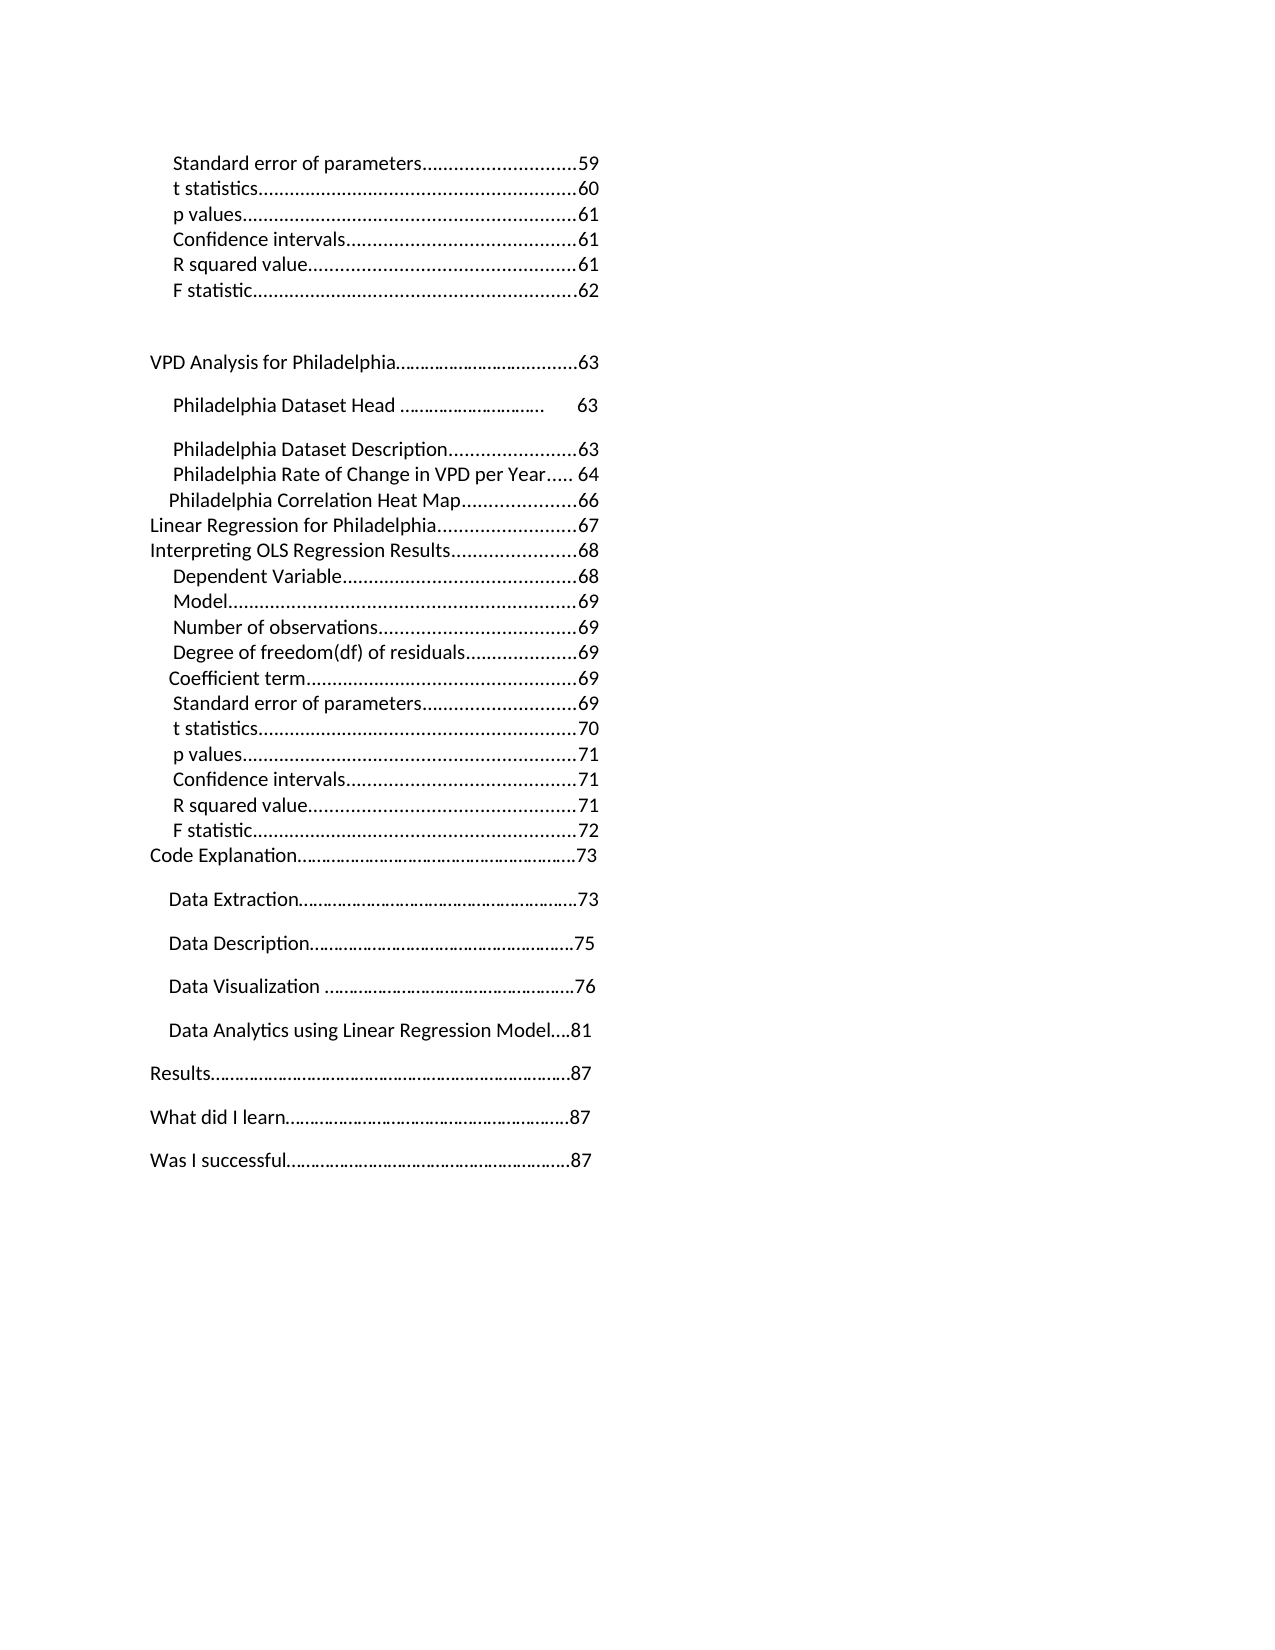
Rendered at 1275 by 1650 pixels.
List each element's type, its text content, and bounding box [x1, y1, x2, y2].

text Coefficient term 69 [150, 665, 1125, 690]
text p values 61 [173, 201, 1125, 226]
text p values 71 [173, 741, 1125, 766]
text Model 69 [173, 588, 1125, 614]
text Code Explanation………………………………………………….73 [150, 843, 1125, 868]
text Standard error of parameters 59 [173, 150, 1125, 175]
text t statistics 70 [173, 716, 1125, 741]
text Data Visualization …………………………………………….76 [150, 973, 1125, 999]
text Confidence intervals 61 [173, 226, 1125, 252]
text Results…………………………………………………………………87 [150, 1060, 1125, 1086]
text Dependent Variable 68 [173, 563, 1125, 588]
text What did I learn…………………………………………………..87 [150, 1104, 1125, 1129]
text Philadelphia Dataset Head ………………………… 63 [150, 392, 1125, 418]
text t statistics 60 [173, 175, 1125, 201]
text Data Analytics using Linear Regression Model….81 [150, 1017, 1125, 1042]
text Number of observations 69 [173, 614, 1125, 639]
text Philadelphia Correlation Heat Map 66 [150, 487, 1125, 512]
text Data Extraction………………………………………………….73 [150, 886, 1125, 912]
text Was I successful…………………………………………………..87 [150, 1147, 1125, 1173]
text F statistic .62 [173, 277, 1125, 302]
text Philadelphia Dataset Description 63 [173, 436, 1125, 461]
text Standard error of parameters 69 [173, 690, 1125, 716]
text Linear Regression for Philadelphia 67 [150, 512, 1125, 538]
text Philadelphia Rate of Change in VPD per Year 64 [173, 461, 1125, 487]
text R squared value 61 [173, 252, 1125, 277]
text VPD Analysis for Philadelphia………………………..........63 [150, 349, 1125, 374]
text R squared value 71 [173, 792, 1125, 817]
text Degree of freedom(df) of residuals 69 [173, 639, 1125, 665]
text Confidence intervals 71 [173, 766, 1125, 792]
text Interpreting OLS Regression Results 68 [150, 538, 1125, 563]
text Data Description……………………………………………….75 [150, 930, 1125, 955]
text F statistic 72 [173, 817, 1125, 843]
